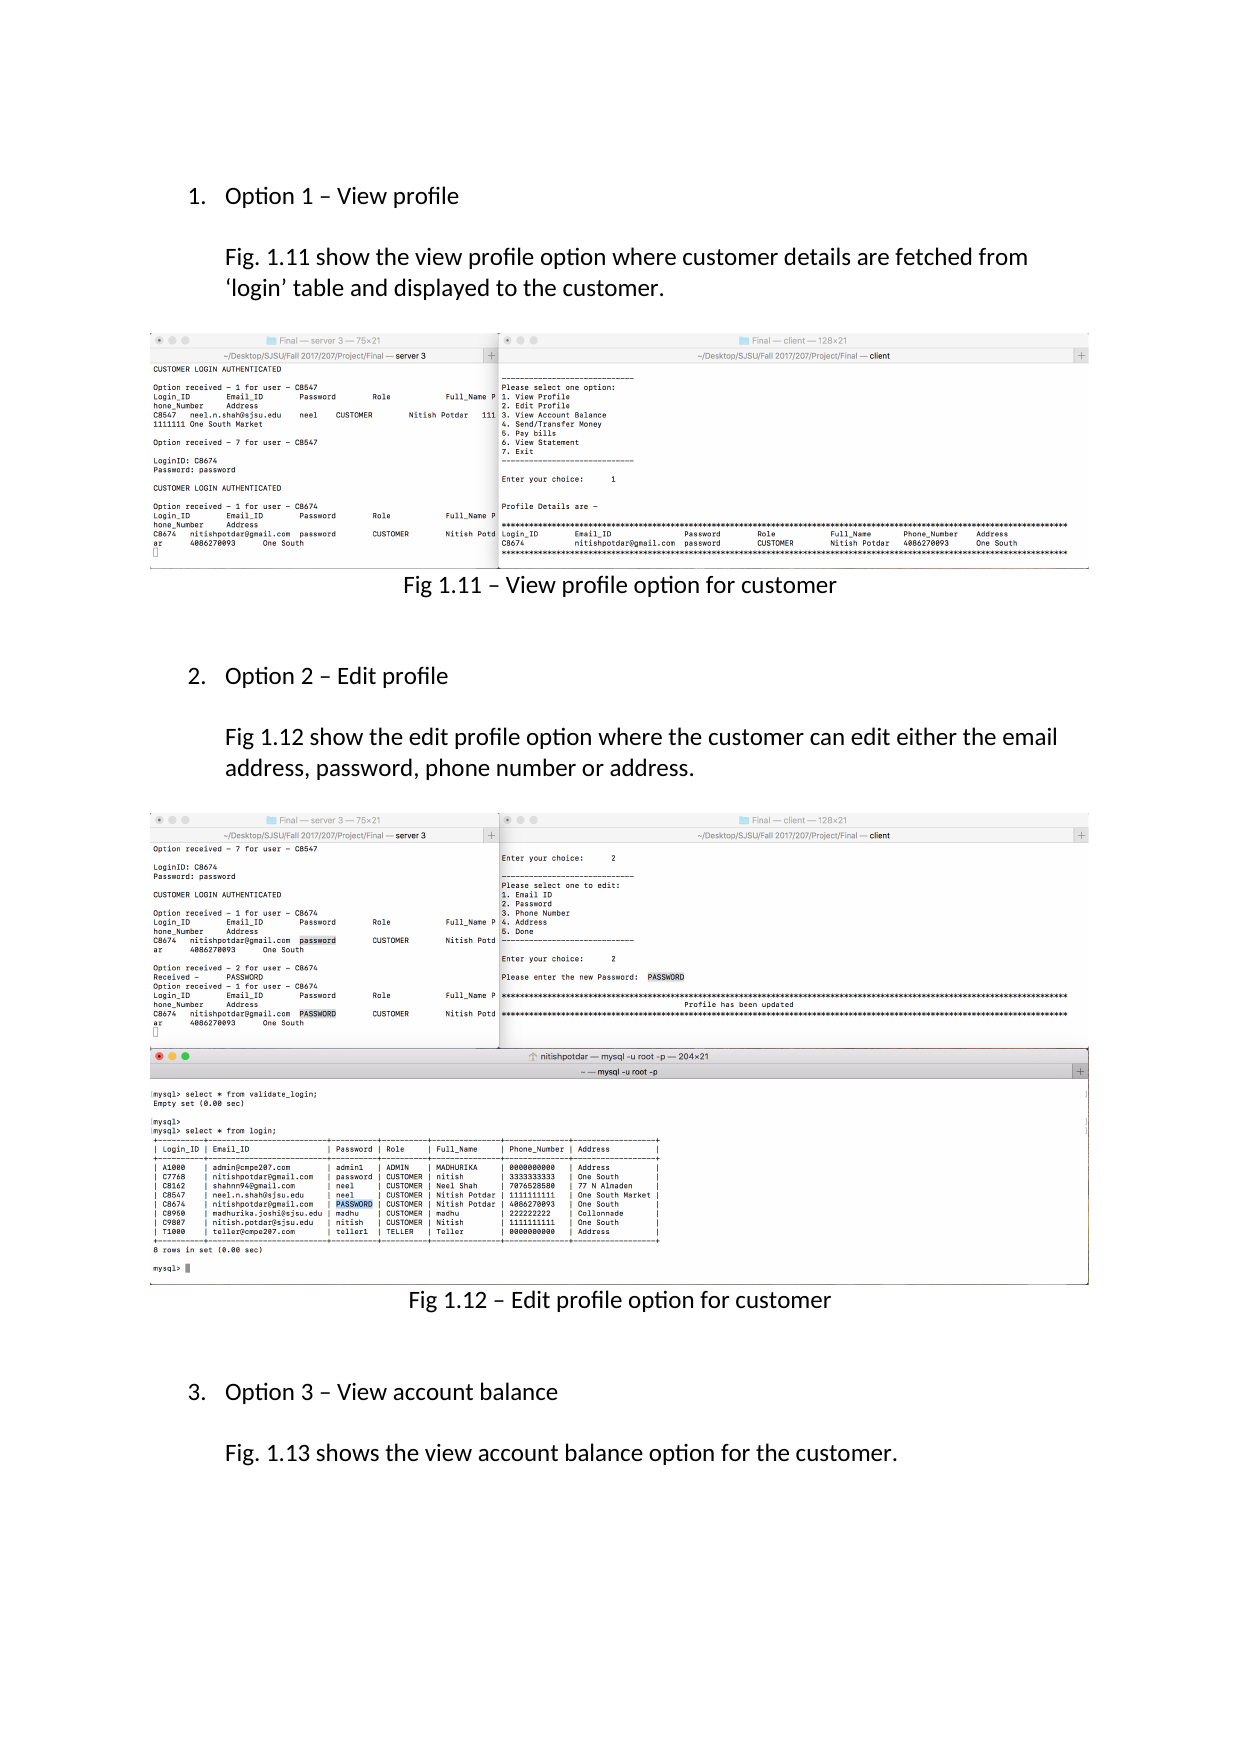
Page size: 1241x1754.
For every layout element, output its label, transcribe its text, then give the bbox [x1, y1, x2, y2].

list Option 3 – View account balance [187, 1376, 1090, 1407]
list Fig. 1.11 show the view profile option where customer details are fetched from ‘login’ table and displayed to the customer. [225, 242, 1090, 303]
list Option 2 – Edit profile [187, 660, 1090, 691]
picture [150, 333, 1089, 569]
picture [150, 813, 1089, 1285]
list Fig 1.12 show the edit profile option where the customer can edit either the email address, password, phone number or address. [225, 721, 1090, 782]
text Fig 1.12 – Edit profile option for customer [150, 1284, 1090, 1315]
list Fig. 1.13 shows the view account balance option for the customer. [225, 1437, 1090, 1468]
text Fig 1.11 – View profile option for customer [150, 569, 1090, 599]
list Option 1 – View profile [179, 181, 1090, 211]
